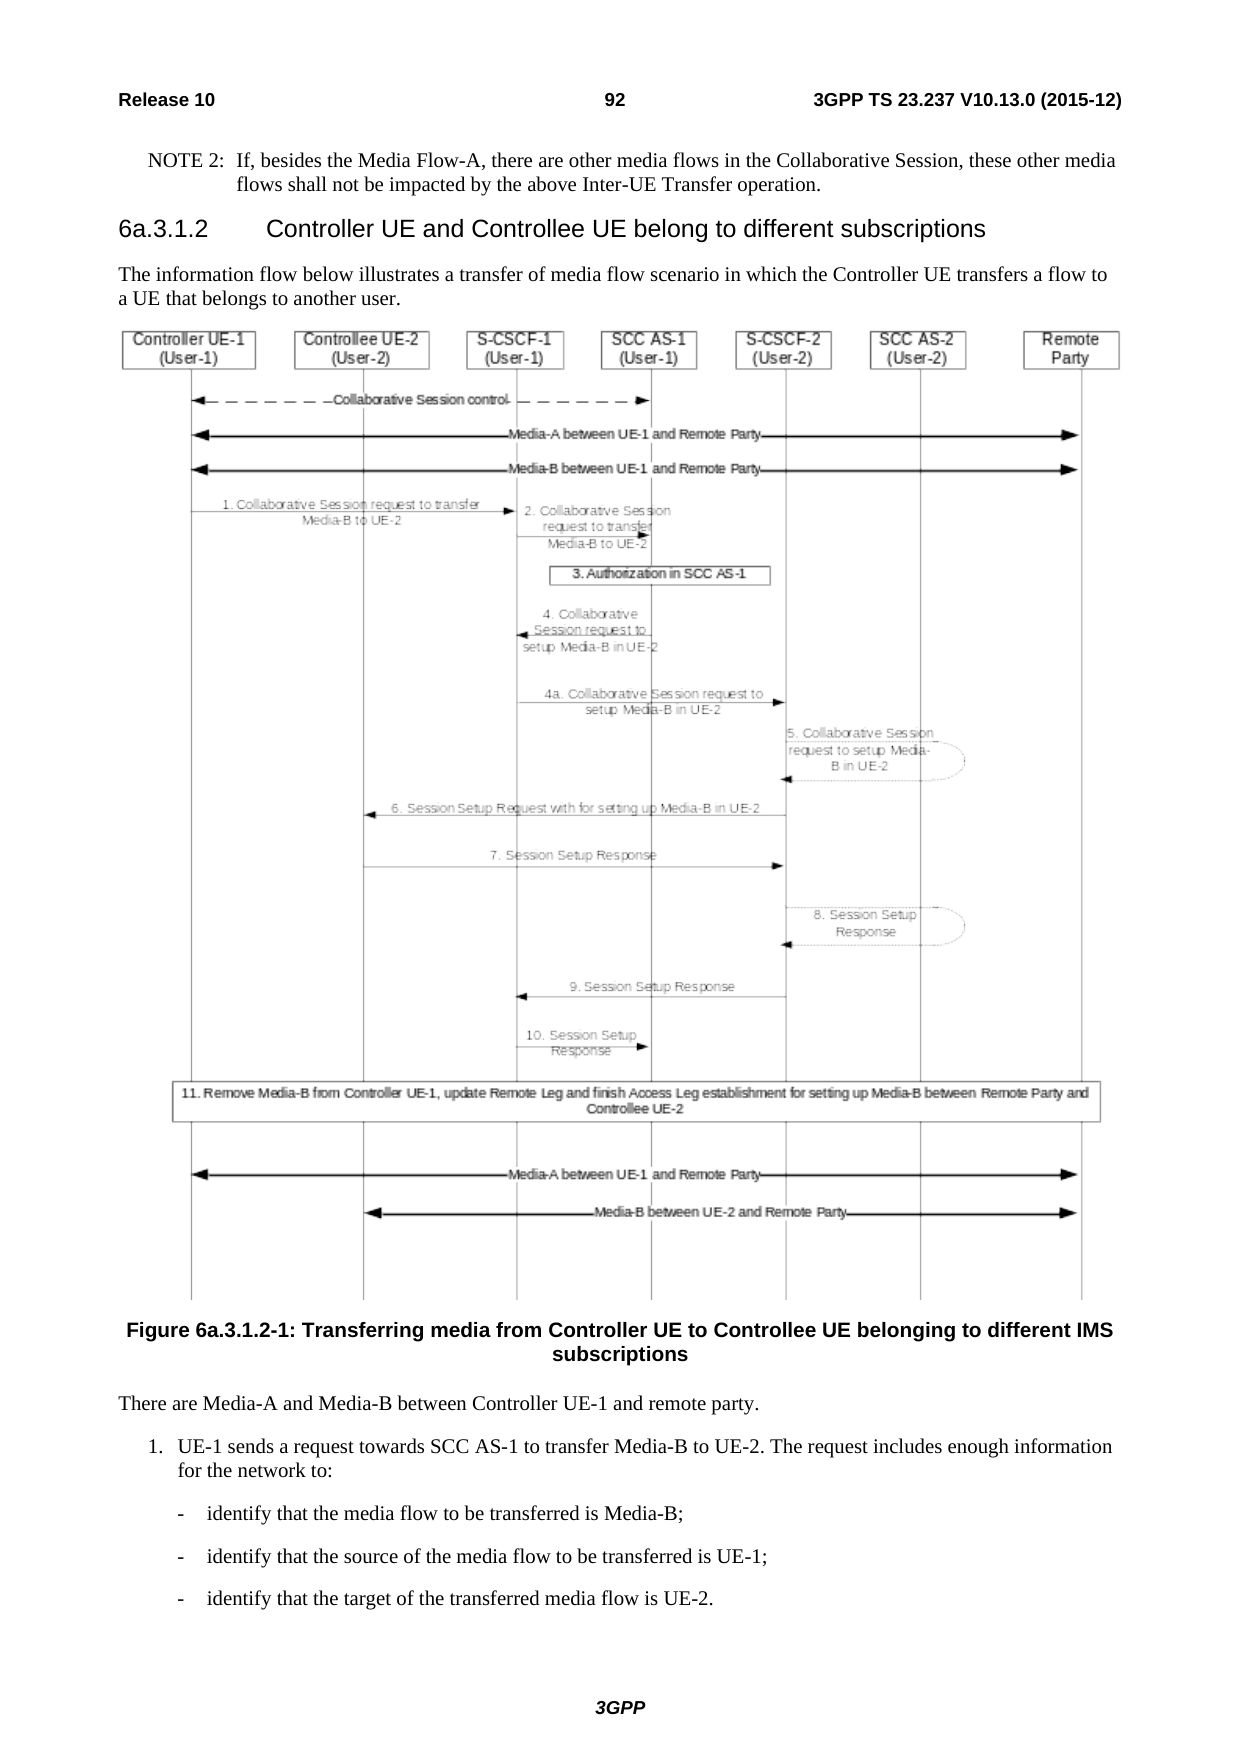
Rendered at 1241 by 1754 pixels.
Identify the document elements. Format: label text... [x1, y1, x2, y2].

text - identify that the media flow to be transferred is Media-B; [177, 1501, 1122, 1525]
text - identify that the target of the transferred media flow is UE-2. [177, 1586, 1122, 1610]
text 1. UE-1 sends a request towards SCC AS-1 to transfer Media-B to UE-2. The request includes enough information for the network to: [148, 1434, 1122, 1482]
text There are Media-A and Media-B between Controller UE-1 and remote party. [118, 1391, 1122, 1415]
text The information flow below illustrates a transfer of media flow scenario in which the Controller UE transfers a flow to a UE that belongs to another user. [118, 262, 1122, 310]
text - identify that the source of the media flow to be transferred is UE-1; [177, 1543, 1122, 1568]
subtitle 6a.3.1.2 Controller UE and Controllee UE belong to different subscriptions [118, 214, 1122, 243]
text NOTE 2: If, besides the Media Flow-A, there are other media flows in the Collaborative Session, these other media flows shall not be impacted by the above Inter-UE Transfer operation. [148, 147, 1122, 196]
text Figure 6a.3.1.2-1: Transferring media from Controller UE to Controllee UE belonging to different IMS subscriptions [118, 1318, 1122, 1366]
